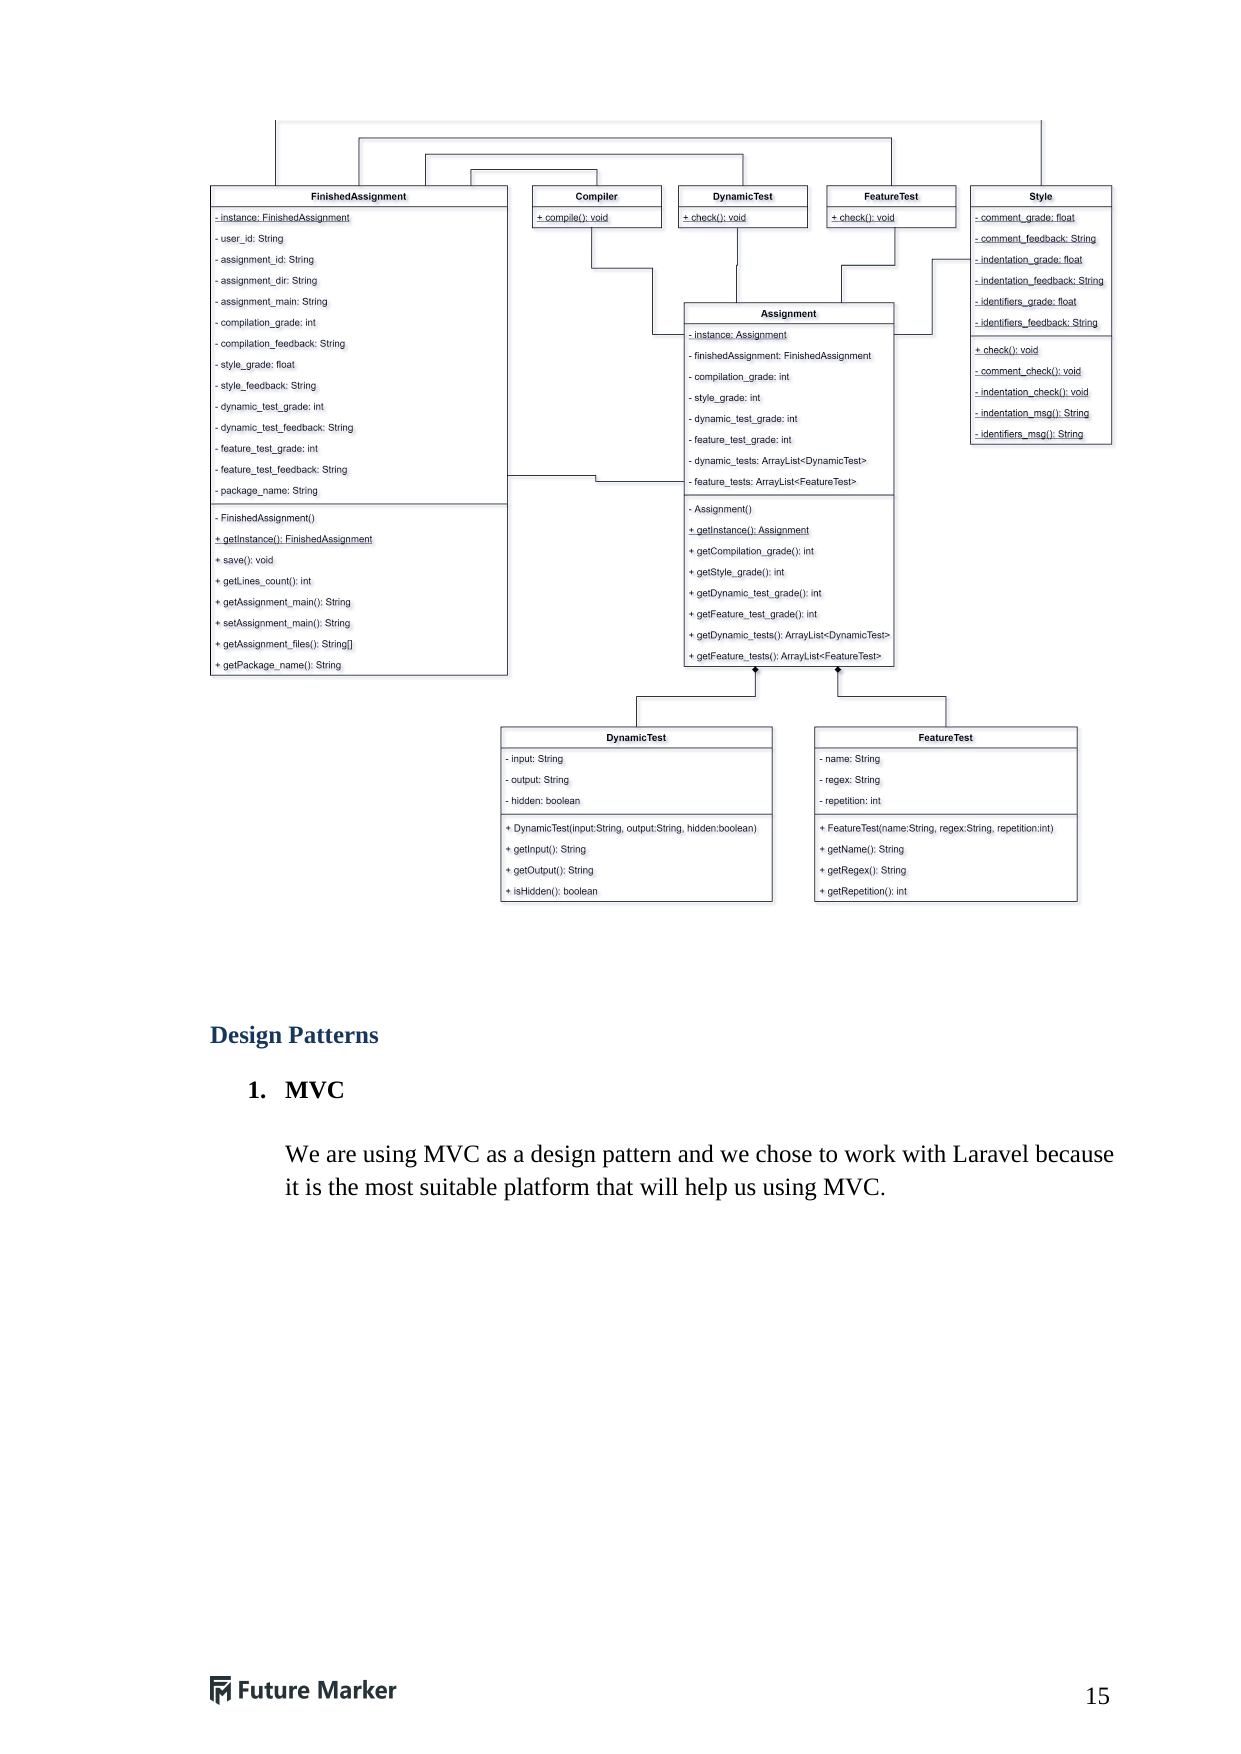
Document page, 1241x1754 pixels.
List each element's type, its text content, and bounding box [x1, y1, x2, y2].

subtitle Design Patterns [210, 1020, 1120, 1049]
list MVC [247, 1076, 1120, 1104]
picture [210, 1676, 397, 1705]
picture [210, 120, 1121, 913]
list We are using MVC as a design pattern and we chose to work with Laravel because it is the most suitable platform that will help us using MVC. [285, 1139, 1120, 1201]
